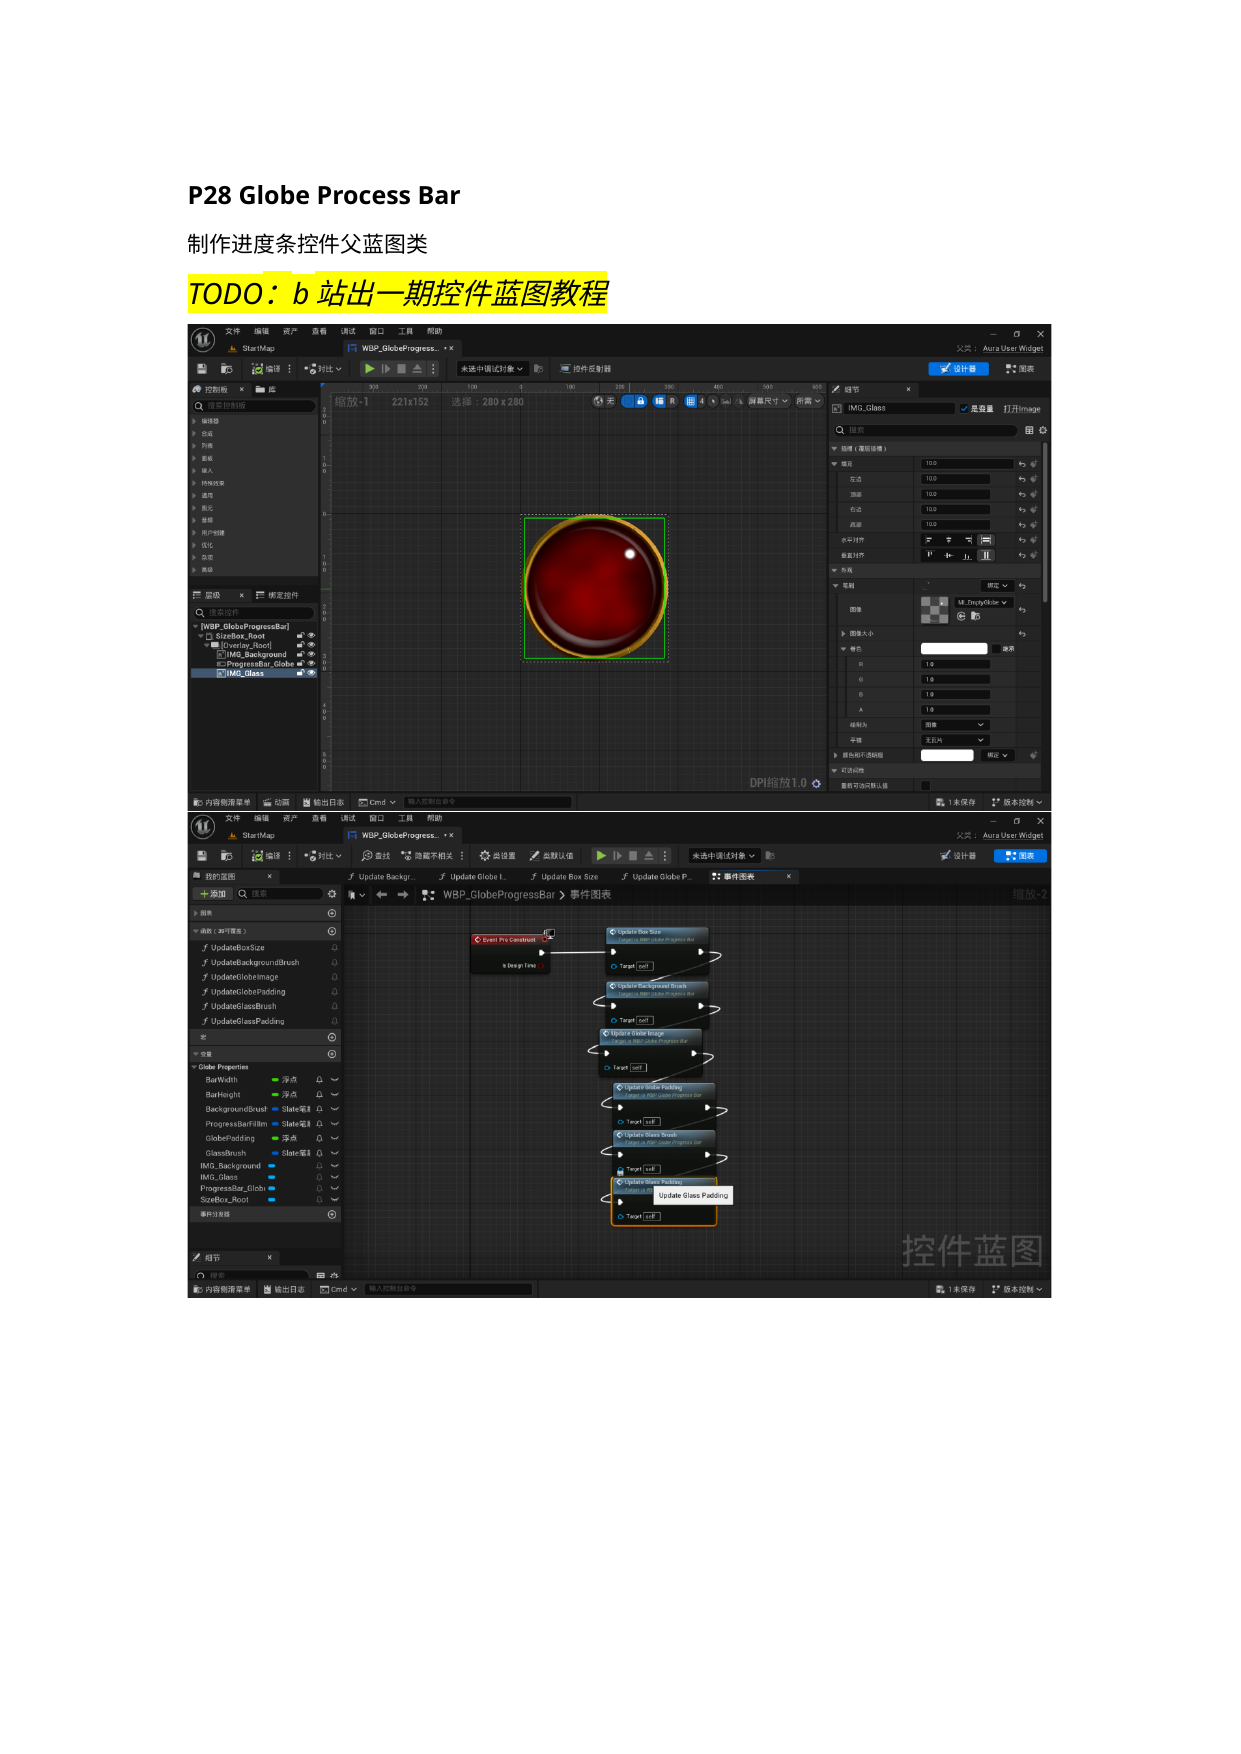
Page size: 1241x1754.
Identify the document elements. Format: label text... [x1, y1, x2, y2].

picture [187, 324, 1052, 811]
picture [187, 812, 1052, 1298]
